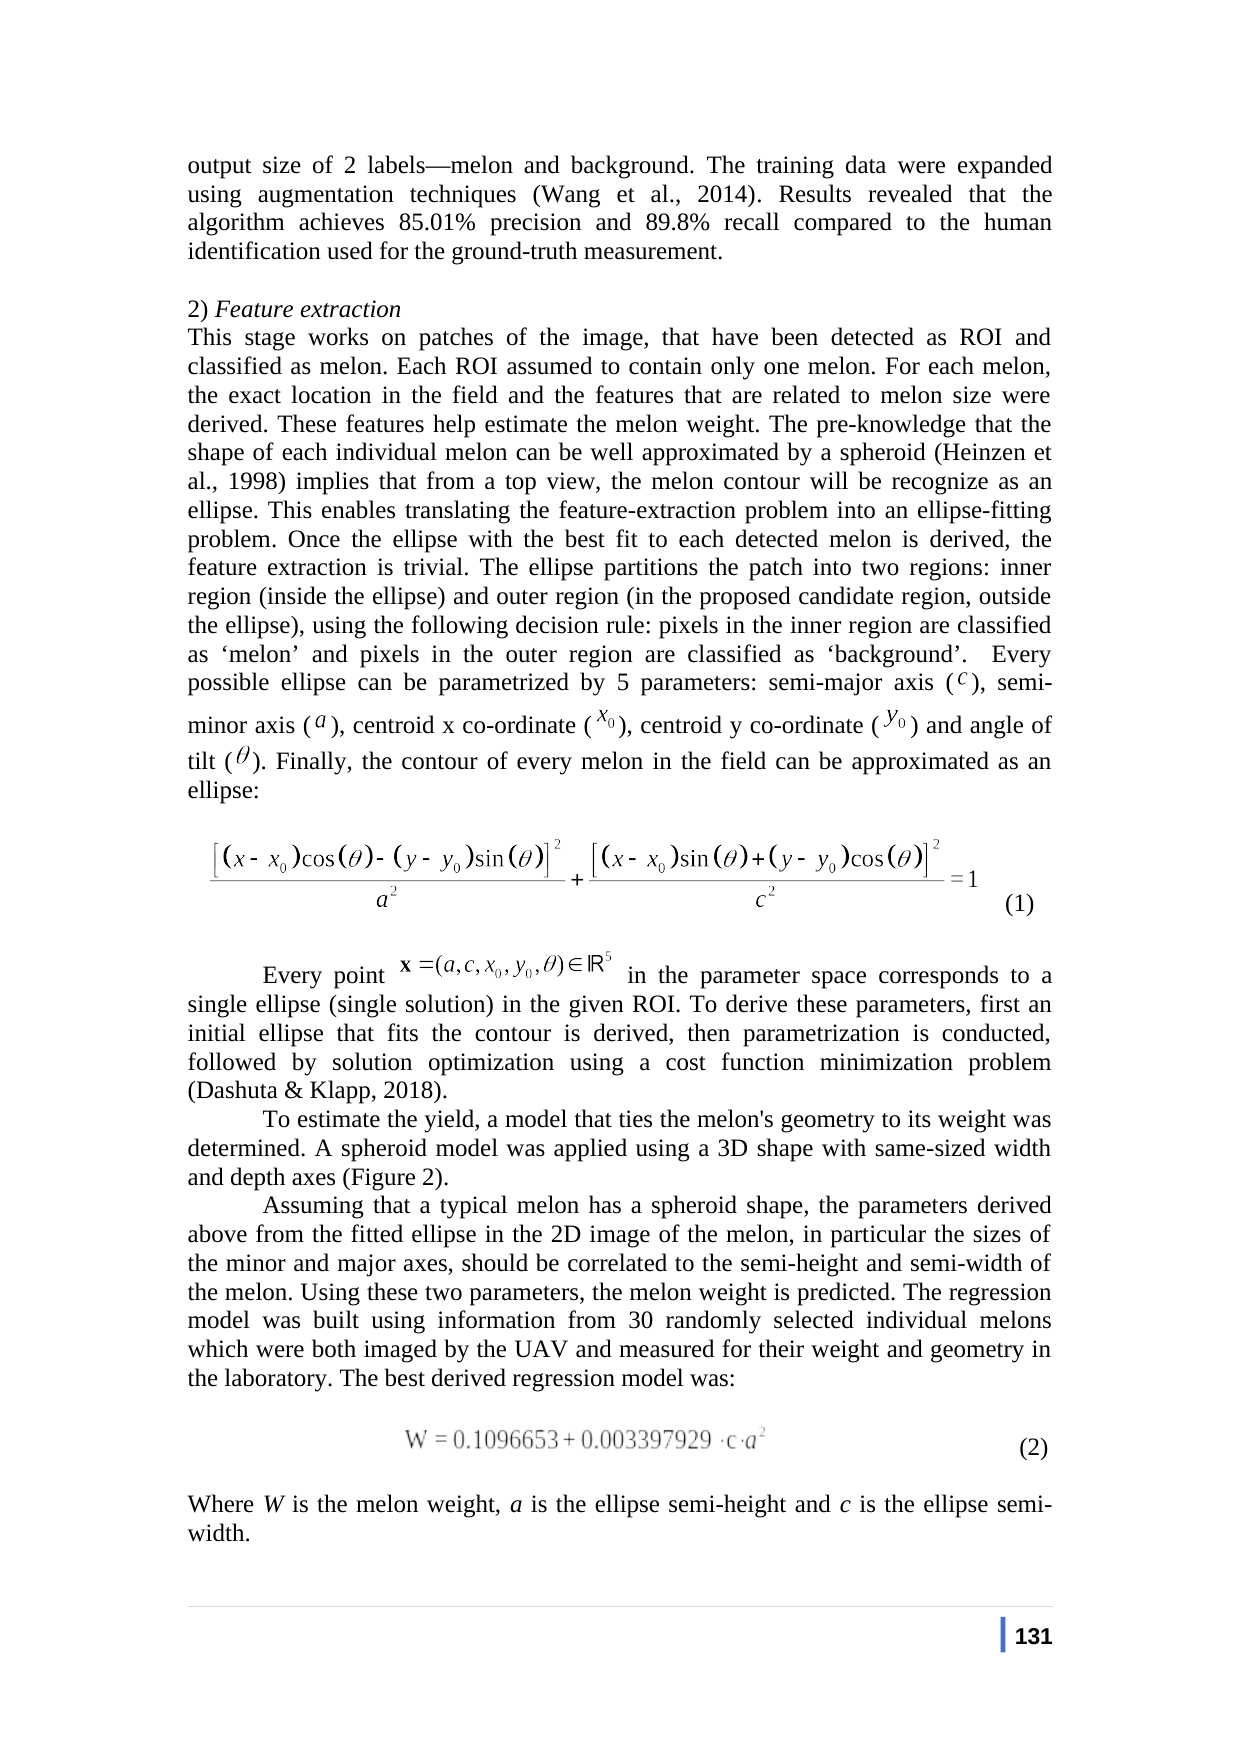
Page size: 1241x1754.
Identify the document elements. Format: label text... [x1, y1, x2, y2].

text Where W is the melon weight, a is the ellipse semi-height and c is the ellipse semi-width. [187, 1489, 1053, 1547]
text 2) Feature extraction [187, 294, 1053, 322]
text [187, 150, 1053, 265]
text Assuming that a typical melon has a spheroid shape, the parameters derived above from the fitted ellipse in the 2D image of the melon, in particular the sizes of the minor and major axes, should be correlated to the semi-height and semi-width of the melon. Using these two parameters, the melon weight is predicted. The regression model was built using information from 30 randomly selected individual melons which were both imaged by the UAV and measured for their weight and geometry in the laboratory. The best derived regression model was: [187, 1190, 1053, 1392]
text (1) [187, 833, 1053, 917]
text Every point in the parameter space corresponds to a single ellipse (single solution) in the given ROI. To derive these parameters, first an initial ellipse that fits the contour is derived, then parametrization is conducted, followed by solution optimization using a cost function minimization problem (Dashuta & Klapp, 2018). [187, 946, 1053, 1104]
text To estimate the yield, a model that ties the melon's geometry to its weight was determined. A spheroid model was applied using a 3D shape with same-sized width and depth axes (Figure 2). [187, 1104, 1053, 1190]
text This stage works on patches of the image, that have been detected as ROI and classified as melon. Each ROI assumed to contain only one melon. For each melon, the exact location in the field and the features that are related to melon size were derived. These features help estimate the melon weight. The pre-knowledge that the shape of each individual melon can be well approximated by a spheroid (Heinzen et al., 1998) implies that from a top view, the melon contour will be recognize as an ellipse. This enables translating the feature-extraction problem into an ellipse-fitting problem. Once the ellipse with the best fit to each detected melon is derived, the feature extraction is trivial. The ellipse partitions the patch into two regions: inner region (inside the ellipse) and outer region (in the proposed candidate region, outside the ellipse), using the following decision rule: pixels in the inner region are classified as ‘melon’ and pixels in the outer region are classified as ‘background’. Every possible ellipse can be parametrized by 5 parameters: semi-major axis (), semi-minor axis (), centroid x co-ordinate (), centroid y co-ordinate () and angle of tilt (). Finally, the contour of every melon in the field can be approximated as an ellipse: [187, 322, 1053, 804]
text (2) [187, 1420, 1053, 1461]
